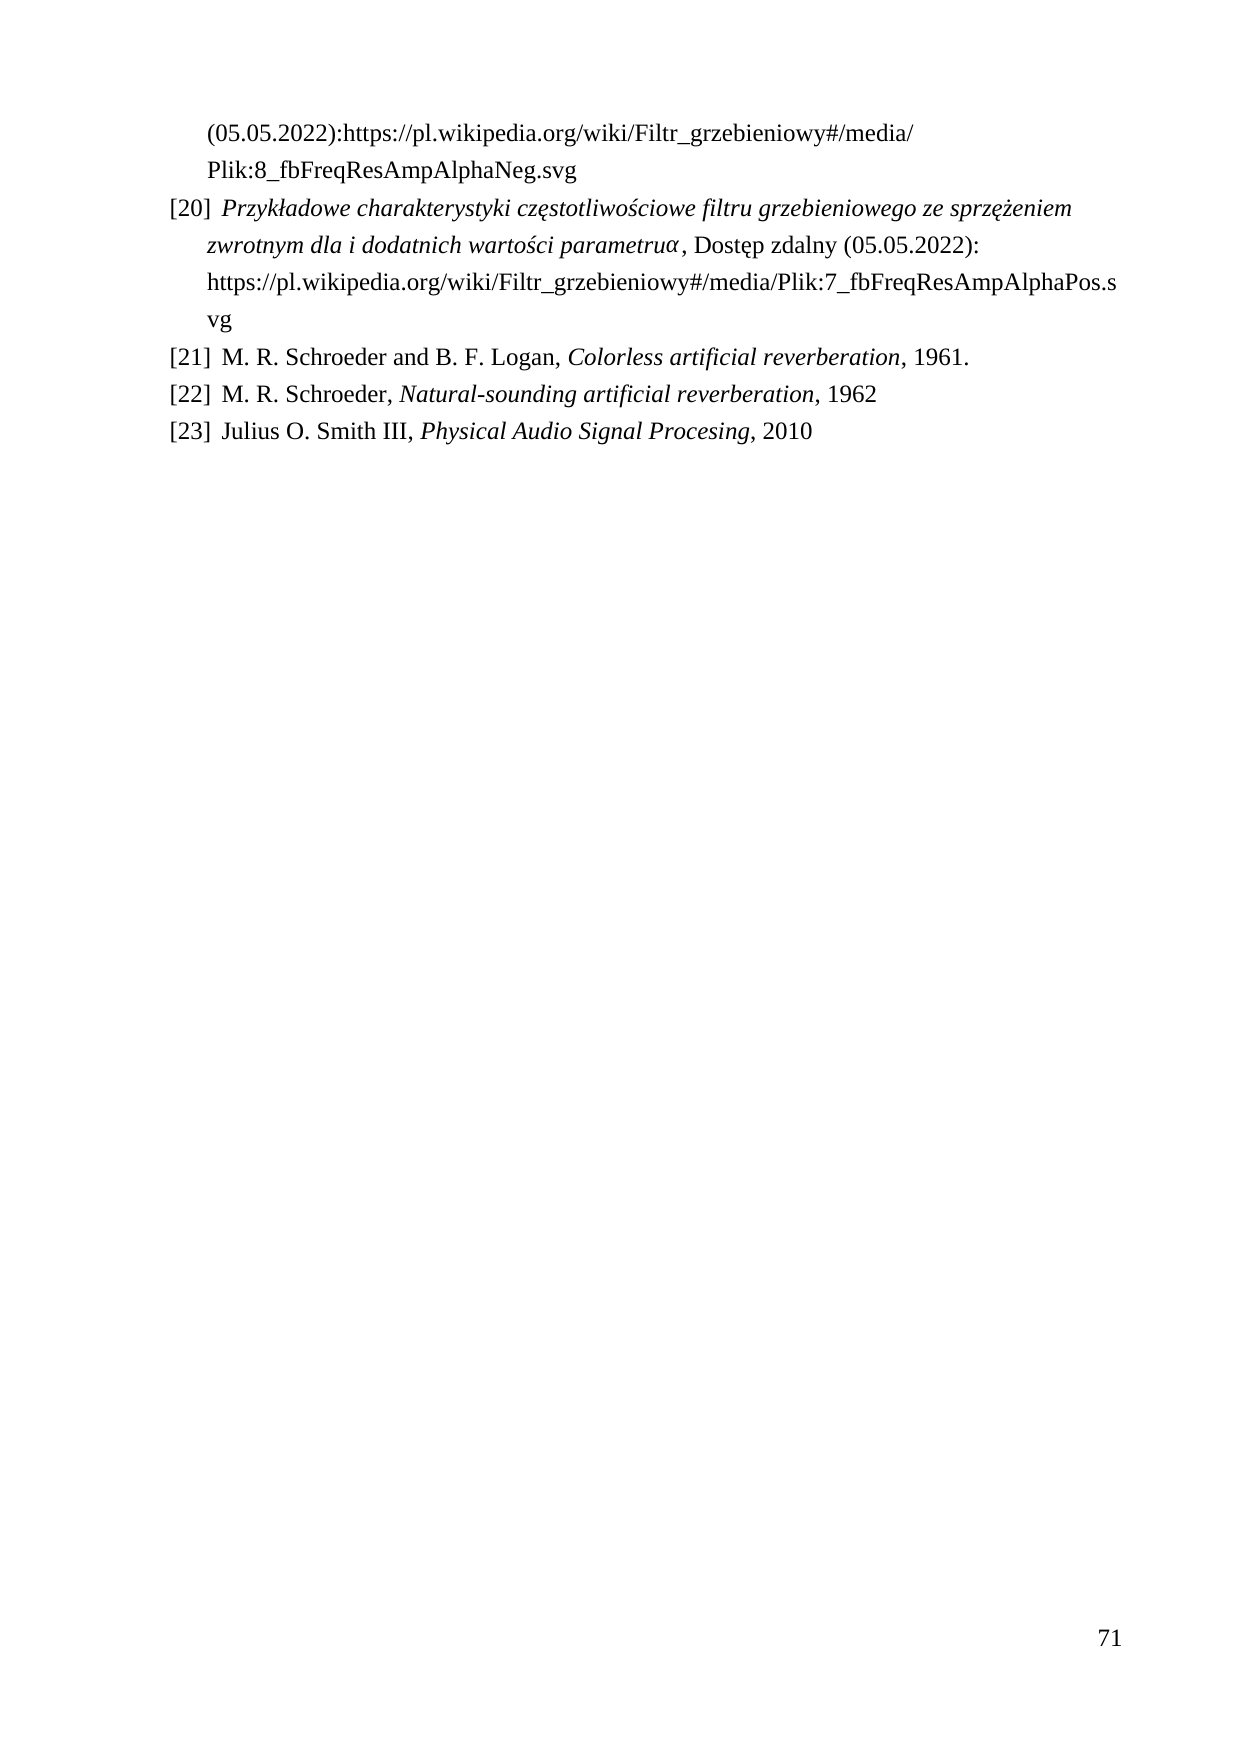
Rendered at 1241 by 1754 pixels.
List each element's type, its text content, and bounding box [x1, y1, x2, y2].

list M. R. Schroeder, Natural-sounding artificial reverberation, 1962 [169, 379, 1122, 408]
list Przykładowe charakterystyki częstotliwościowe filtru grzebieniowego ze sprzężeniem zwrotnym dla i dodatnich wartości parametru, Dostęp zdalny (05.05.2022): https://pl.wikipedia.org/wiki/Filtr_grzebieniowy#/media/Plik:7_fbFreqResAmpAlphaPos.svg [169, 193, 1122, 333]
list Julius O. Smith III, Physical Audio Signal Procesing, 2010 [169, 416, 1122, 445]
list M. R. Schroeder and B. F. Logan, Colorless artificial reverberation, 1961. [169, 342, 1122, 371]
